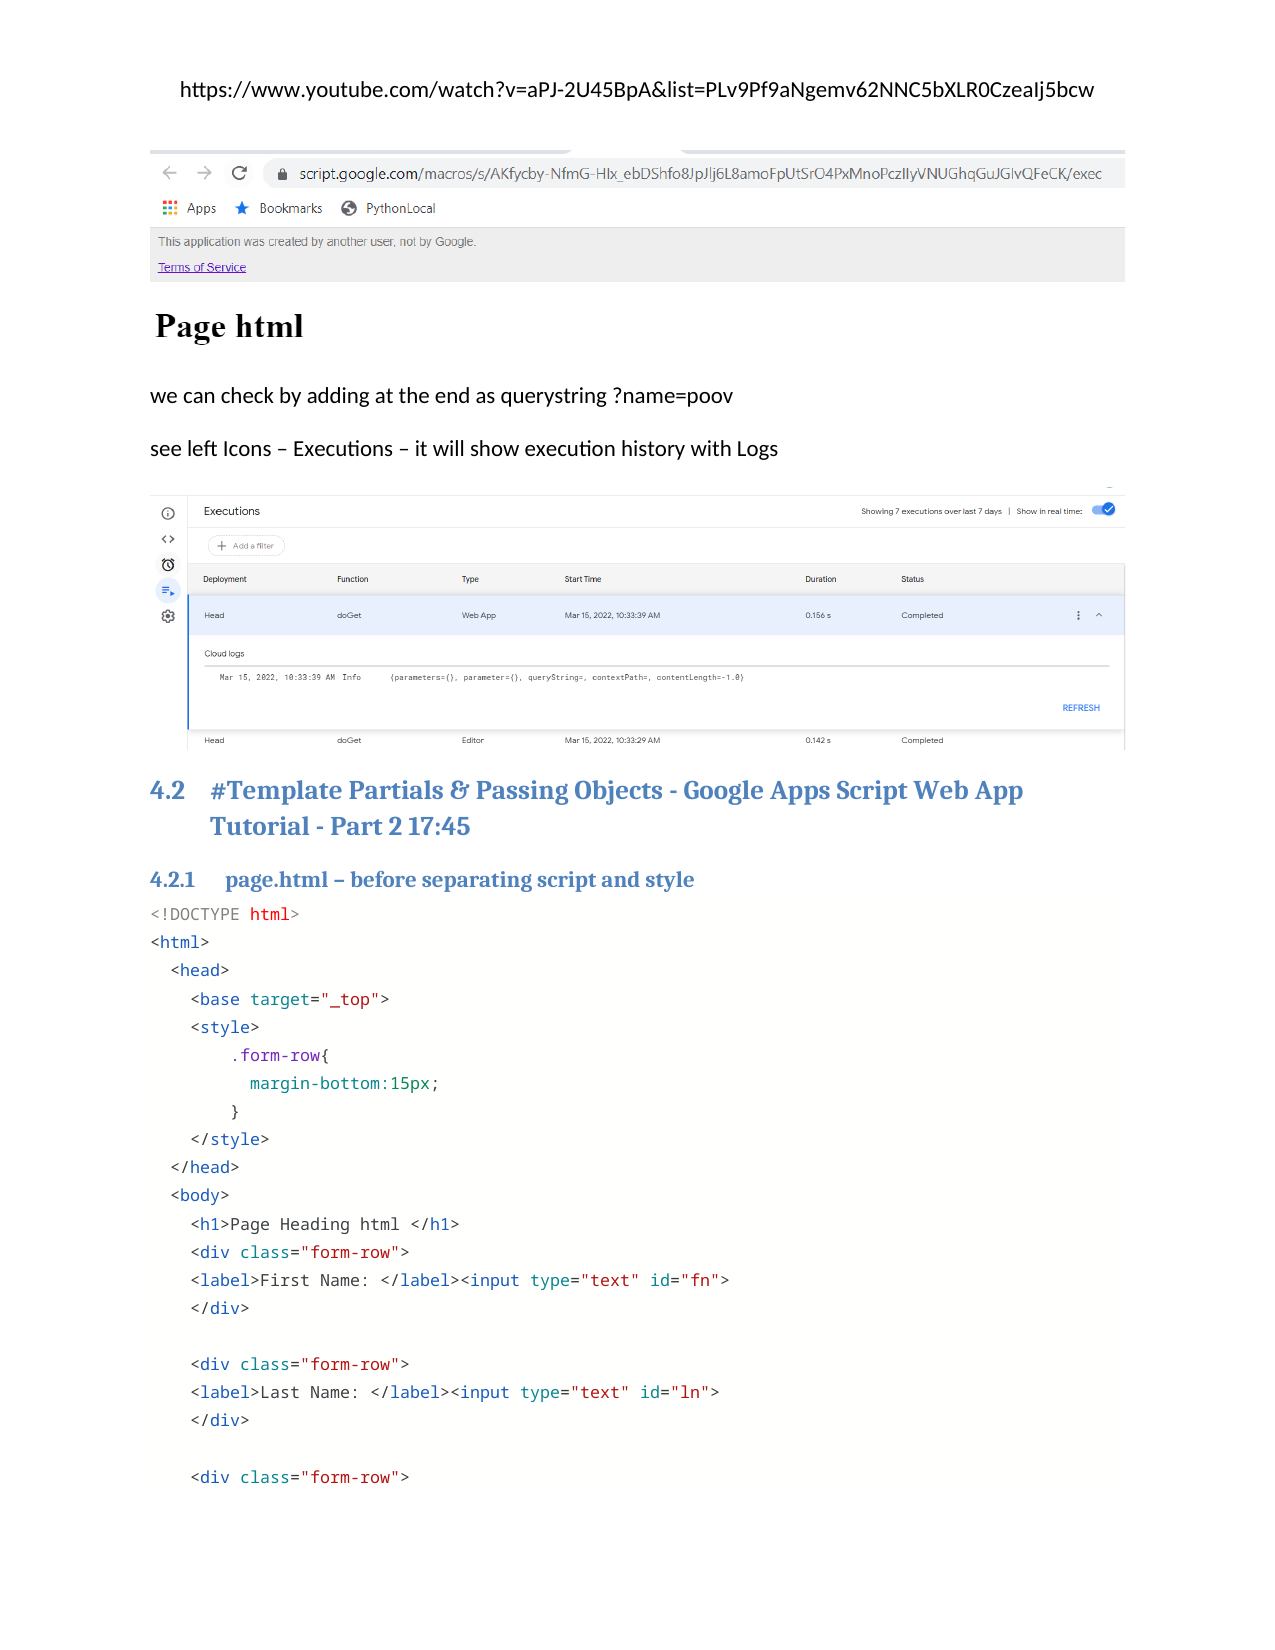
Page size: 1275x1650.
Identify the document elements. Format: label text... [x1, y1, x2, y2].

text </style> [150, 1122, 1125, 1150]
text </div> [150, 1291, 1125, 1319]
text <base target="_top"> [150, 982, 1125, 1010]
subtitle page.html – before separating script and style [150, 867, 1125, 893]
text <div class="form-row"> [150, 1235, 1125, 1263]
text margin-bottom:15px; [150, 1066, 1125, 1094]
text <h1>Page Heading html </h1> [150, 1207, 1125, 1235]
text </div> [150, 1403, 1125, 1432]
text <div class="form-row"> [150, 1460, 1125, 1488]
text see left Icons – Executions – it will show execution history with Logs [150, 434, 1125, 462]
text <head> [150, 953, 1125, 982]
text <body> [150, 1178, 1125, 1207]
text </head> [150, 1150, 1125, 1178]
text <div class="form-row"> [150, 1347, 1125, 1375]
text .form-row{ [150, 1038, 1125, 1066]
text <label>First Name: </label><input type="text" id="fn"> [150, 1263, 1125, 1291]
picture [150, 150, 1125, 356]
subtitle #Template Partials & Passing Objects - Google Apps Script Web App Tutorial - Part 2 17:45 [150, 775, 1125, 842]
text <style> [150, 1010, 1125, 1038]
text <!DOCTYPE html> [150, 897, 1125, 925]
text we can check by adding at the end as querystring ?name=poov [150, 381, 1125, 409]
text } [150, 1094, 1125, 1122]
picture [150, 487, 1125, 750]
text <html> [150, 925, 1125, 953]
text <label>Last Name: </label><input type="text" id="ln"> [150, 1375, 1125, 1403]
